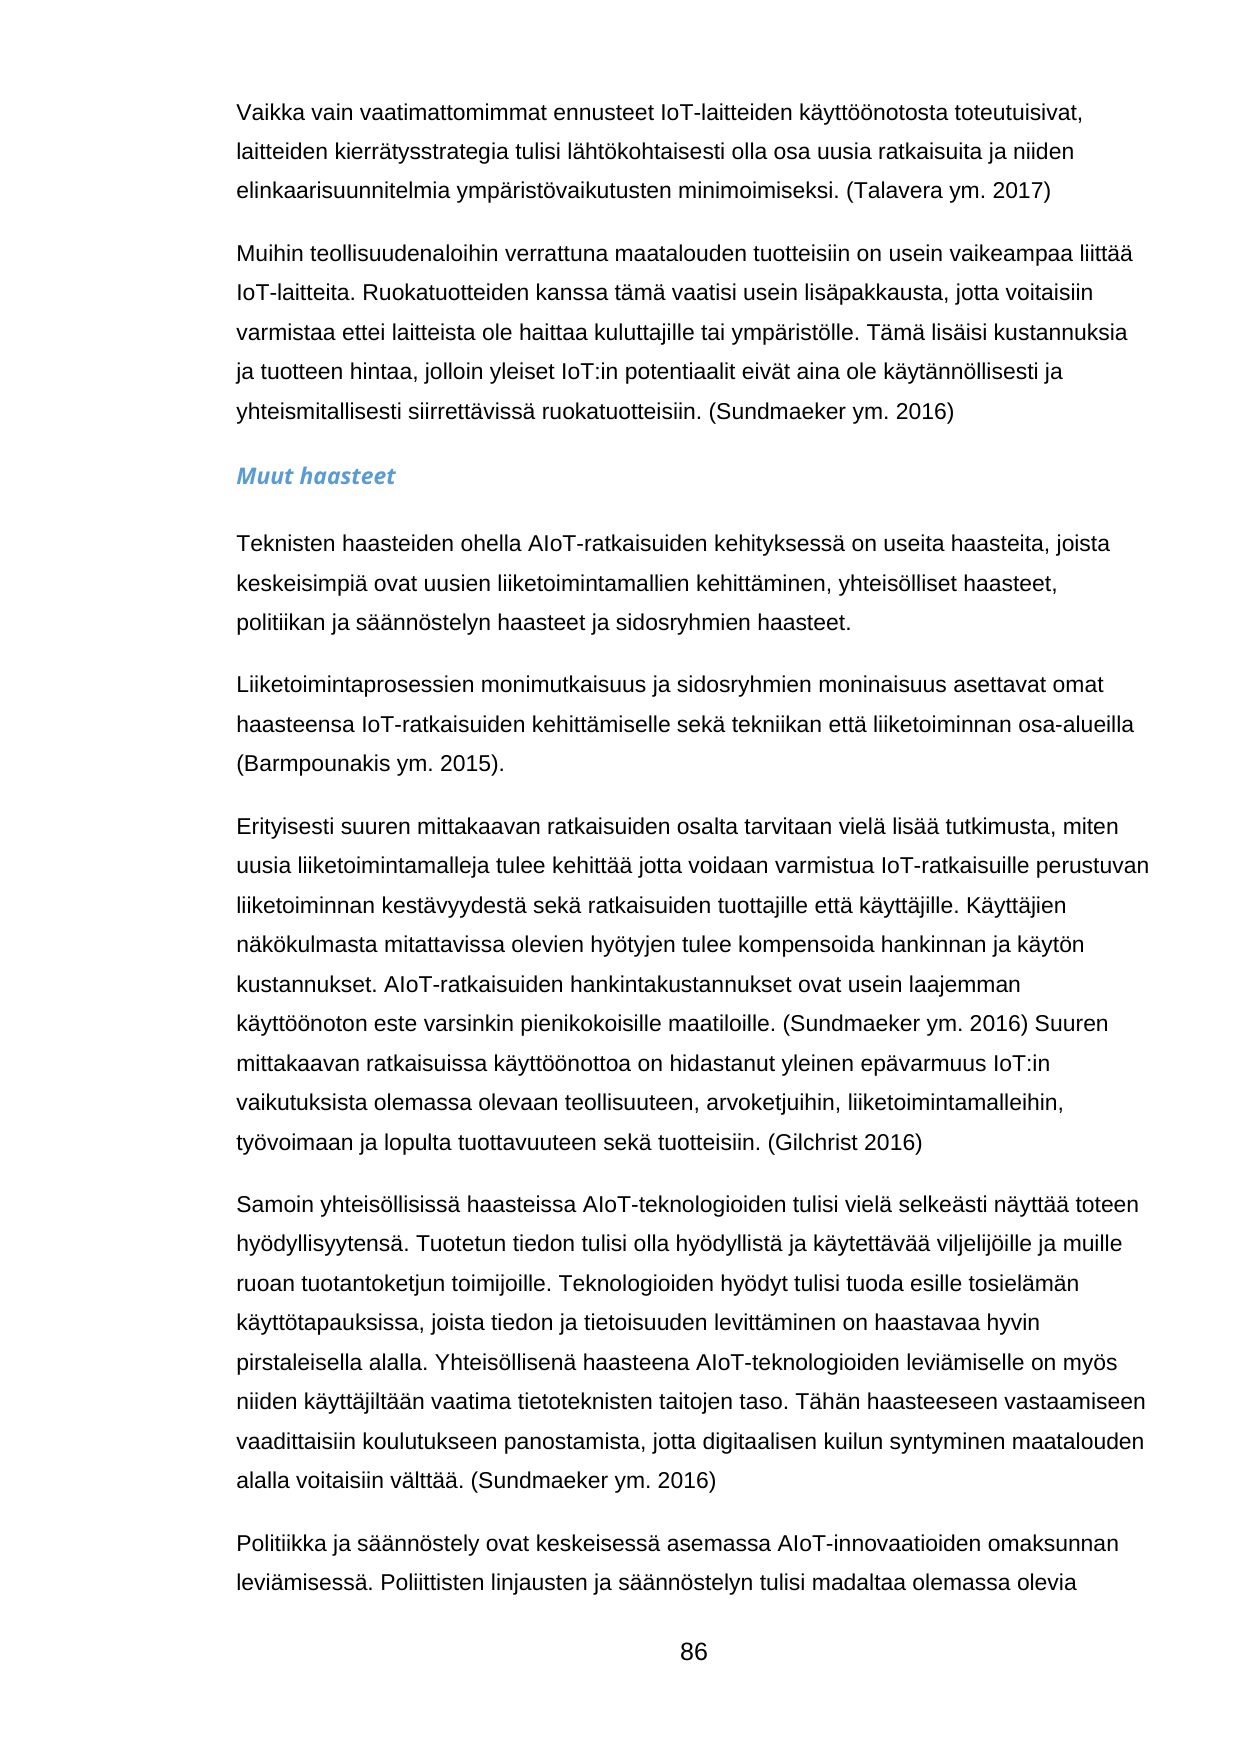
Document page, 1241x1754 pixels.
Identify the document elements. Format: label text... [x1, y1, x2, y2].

text Muihin teollisuudenaloihin verrattuna maatalouden tuotteisiin on usein vaikeampaa liittää IoT-laitteita. Ruokatuotteiden kanssa tämä vaatisi usein lisäpakkausta, jotta voitaisiin varmistaa ettei laitteista ole haittaa kuluttajille tai ympäristölle. Tämä lisäisi kustannuksia ja tuotteen hintaa, jolloin yleiset IoT:in potentiaalit eivät aina ole käytännöllisesti ja yhteismitallisesti siirrettävissä ruokatuotteisiin. (Sundmaeker ym. 2016) [236, 240, 1152, 424]
text Liiketoimintaprosessien monimutkaisuus ja sidosryhmien moninaisuus asettavat omat haasteensa IoT-ratkaisuiden kehittämiselle sekä tekniikan että liiketoiminnan osa-alueilla (Barmpounakis ym. 2015). [236, 671, 1152, 777]
text Erityisesti suuren mittakaavan ratkaisuiden osalta tarvitaan vielä lisää tutkimusta, miten uusia liiketoimintamalleja tulee kehittää jotta voidaan varmistua IoT-ratkaisuille perustuvan liiketoiminnan kestävyydestä sekä ratkaisuiden tuottajille että käyttäjille. Käyttäjien näkökulmasta mitattavissa olevien hyötyjen tulee kompensoida hankinnan ja käytön kustannukset. AIoT-ratkaisuiden hankintakustannukset ovat usein laajemman käyttöönoton este varsinkin pienikokoisille maatiloille. (Sundmaeker ym. 2016) Suuren mittakaavan ratkaisuissa käyttöönottoa on hidastanut yleinen epävarmuus IoT:in vaikutuksista olemassa olevaan teollisuuteen, arvoketjuihin, liiketoimintamalleihin, työvoimaan ja lopulta tuottavuuteen sekä tuotteisiin. (Gilchrist 2016) [236, 813, 1152, 1155]
subtitle Muut haasteet [236, 460, 1152, 491]
text Samoin yhteisöllisissä haasteissa AIoT-teknologioiden tulisi vielä selkeästi näyttää toteen hyödyllisyytensä. Tuotetun tiedon tulisi olla hyödyllistä ja käytettävää viljelijöille ja muille ruoan tuotantoketjun toimijoille. Teknologioiden hyödyt tulisi tuoda esille tosielämän käyttötapauksissa, joista tiedon ja tietoisuuden levittäminen on haastavaa hyvin pirstaleisella alalla. Yhteisöllisenä haasteena AIoT-teknologioiden leviämiselle on myös niiden käyttäjiltään vaatima tietoteknisten taitojen taso. Tähän haasteeseen vastaamiseen vaadittaisiin koulutukseen panostamista, jotta digitaalisen kuilun syntyminen maatalouden alalla voitaisiin välttää. (Sundmaeker ym. 2016) [236, 1191, 1152, 1494]
text Vaikka vain vaatimattomimmat ennusteet IoT-laitteiden käyttöönotosta toteutuisivat, laitteiden kierrätysstrategia tulisi lähtökohtaisesti olla osa uusia ratkaisuita ja niiden elinkaarisuunnitelmia ympäristövaikutusten minimoimiseksi. (Talavera ym. 2017) [236, 98, 1152, 204]
text Teknisten haasteiden ohella AIoT-ratkaisuiden kehityksessä on useita haasteita, joista keskeisimpiä ovat uusien liiketoimintamallien kehittäminen, yhteisölliset haasteet, politiikan ja säännöstelyn haasteet ja sidosryhmien haasteet. [236, 530, 1152, 635]
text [236, 1530, 1152, 1596]
